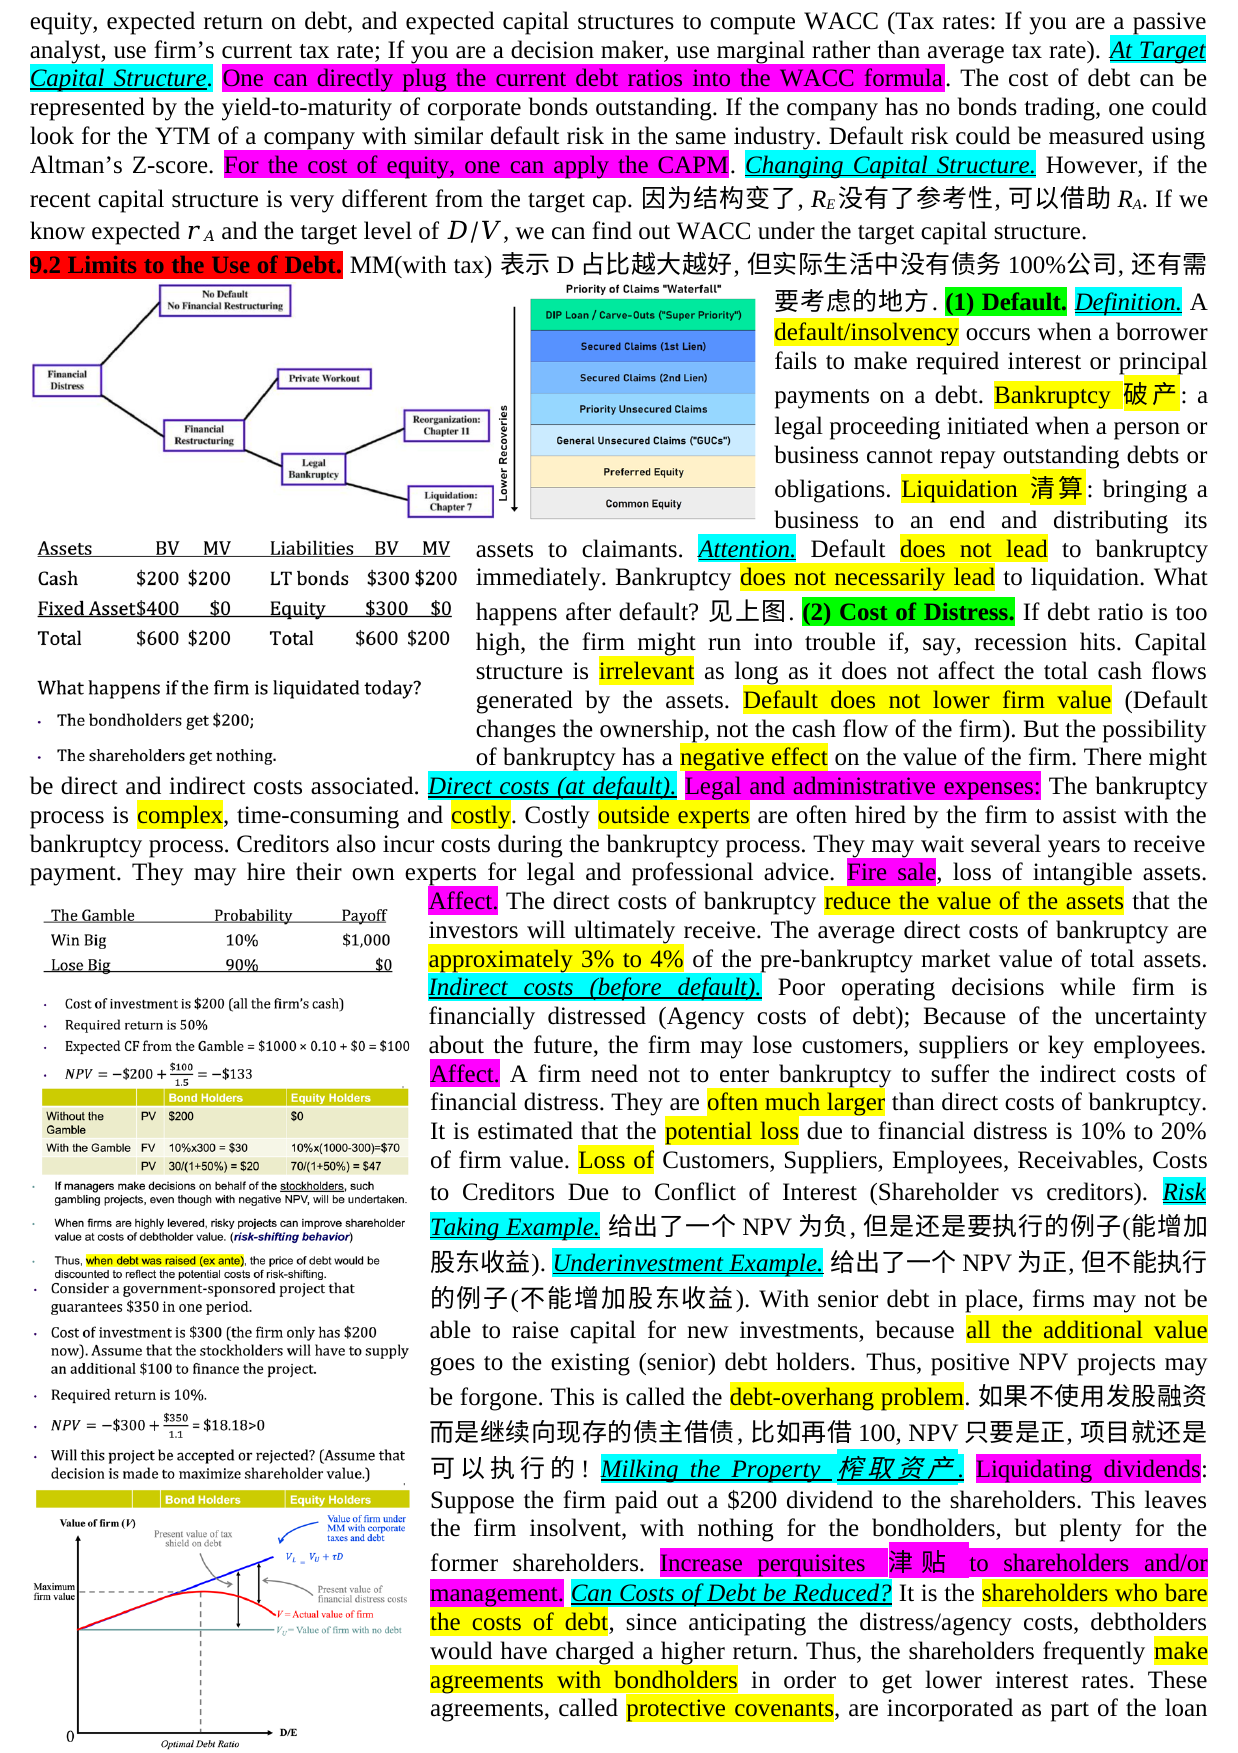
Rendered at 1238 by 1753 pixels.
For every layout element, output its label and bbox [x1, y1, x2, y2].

picture [29, 531, 457, 765]
picture [497, 282, 756, 518]
text [29, 245, 1208, 1722]
picture [29, 906, 412, 1751]
text [29, 6, 1208, 245]
picture [29, 282, 495, 518]
